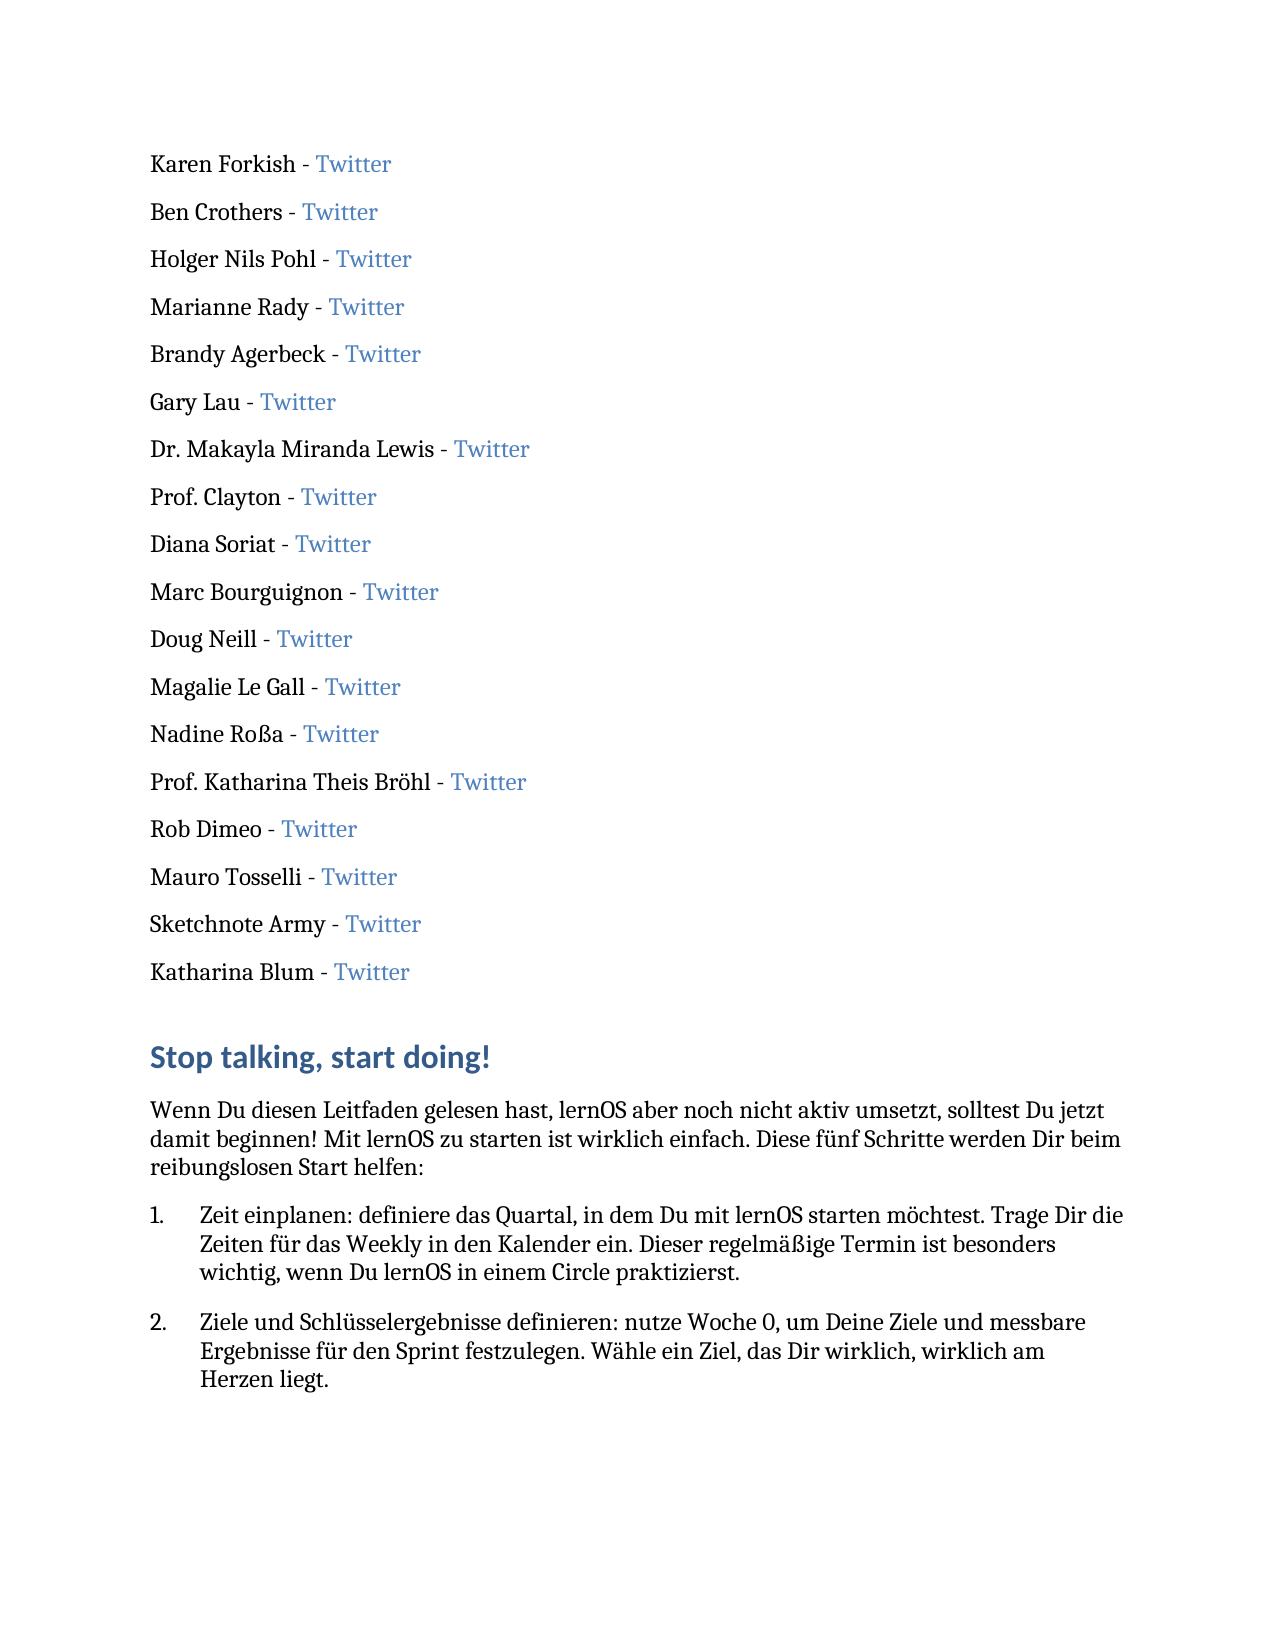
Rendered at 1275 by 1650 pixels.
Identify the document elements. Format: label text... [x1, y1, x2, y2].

text Brandy Agerbeck - Twitter [150, 340, 1125, 369]
list Zeit einplanen: definiere das Quartal, in dem Du mit lernOS starten möchtest. Trage Dir die Zeiten für das Weekly in den Kalender ein. Dieser regelmäßige Termin ist besonders wichtig, wenn Du lernOS in einem Circle praktizierst. [150, 1201, 1125, 1287]
text Marc Bourguignon - Twitter [150, 577, 1125, 606]
text Marianne Rady - Twitter [150, 292, 1125, 321]
text Katharina Blum - Twitter [150, 957, 1125, 986]
text Doug Neill - Twitter [150, 625, 1125, 654]
text Diana Soriat - Twitter [150, 530, 1125, 559]
text Prof. Katharina Theis Bröhl - Twitter [150, 767, 1125, 796]
text Magalie Le Gall - Twitter [150, 672, 1125, 701]
text Dr. Makayla Miranda Lewis - Twitter [150, 435, 1125, 464]
text Nadine Roßa - Twitter [150, 720, 1125, 749]
text Holger Nils Pohl - Twitter [150, 245, 1125, 274]
text Prof. Clayton - Twitter [150, 482, 1125, 511]
subtitle Stop talking, start doing! [150, 1036, 1125, 1077]
text Mauro Tosselli - Twitter [150, 862, 1125, 891]
list Ziele und Schlüsselergebnisse definieren: nutze Woche 0, um Deine Ziele und messbare Ergebnisse für den Sprint festzulegen. Wähle ein Ziel, das Dir wirklich, wirklich am Herzen liegt. [150, 1308, 1125, 1394]
text Sketchnote Army - Twitter [150, 910, 1125, 939]
text Gary Lau - Twitter [150, 387, 1125, 416]
text Ben Crothers - Twitter [150, 197, 1125, 226]
text Rob Dimeo - Twitter [150, 815, 1125, 844]
text Wenn Du diesen Leitfaden gelesen hast, lernOS aber noch nicht aktiv umsetzt, solltest Du jetzt damit beginnen! Mit lernOS zu starten ist wirklich einfach. Diese fünf Schritte werden Dir beim reibungslosen Start helfen: [150, 1096, 1125, 1182]
text Karen Forkish - Twitter [150, 150, 1125, 179]
